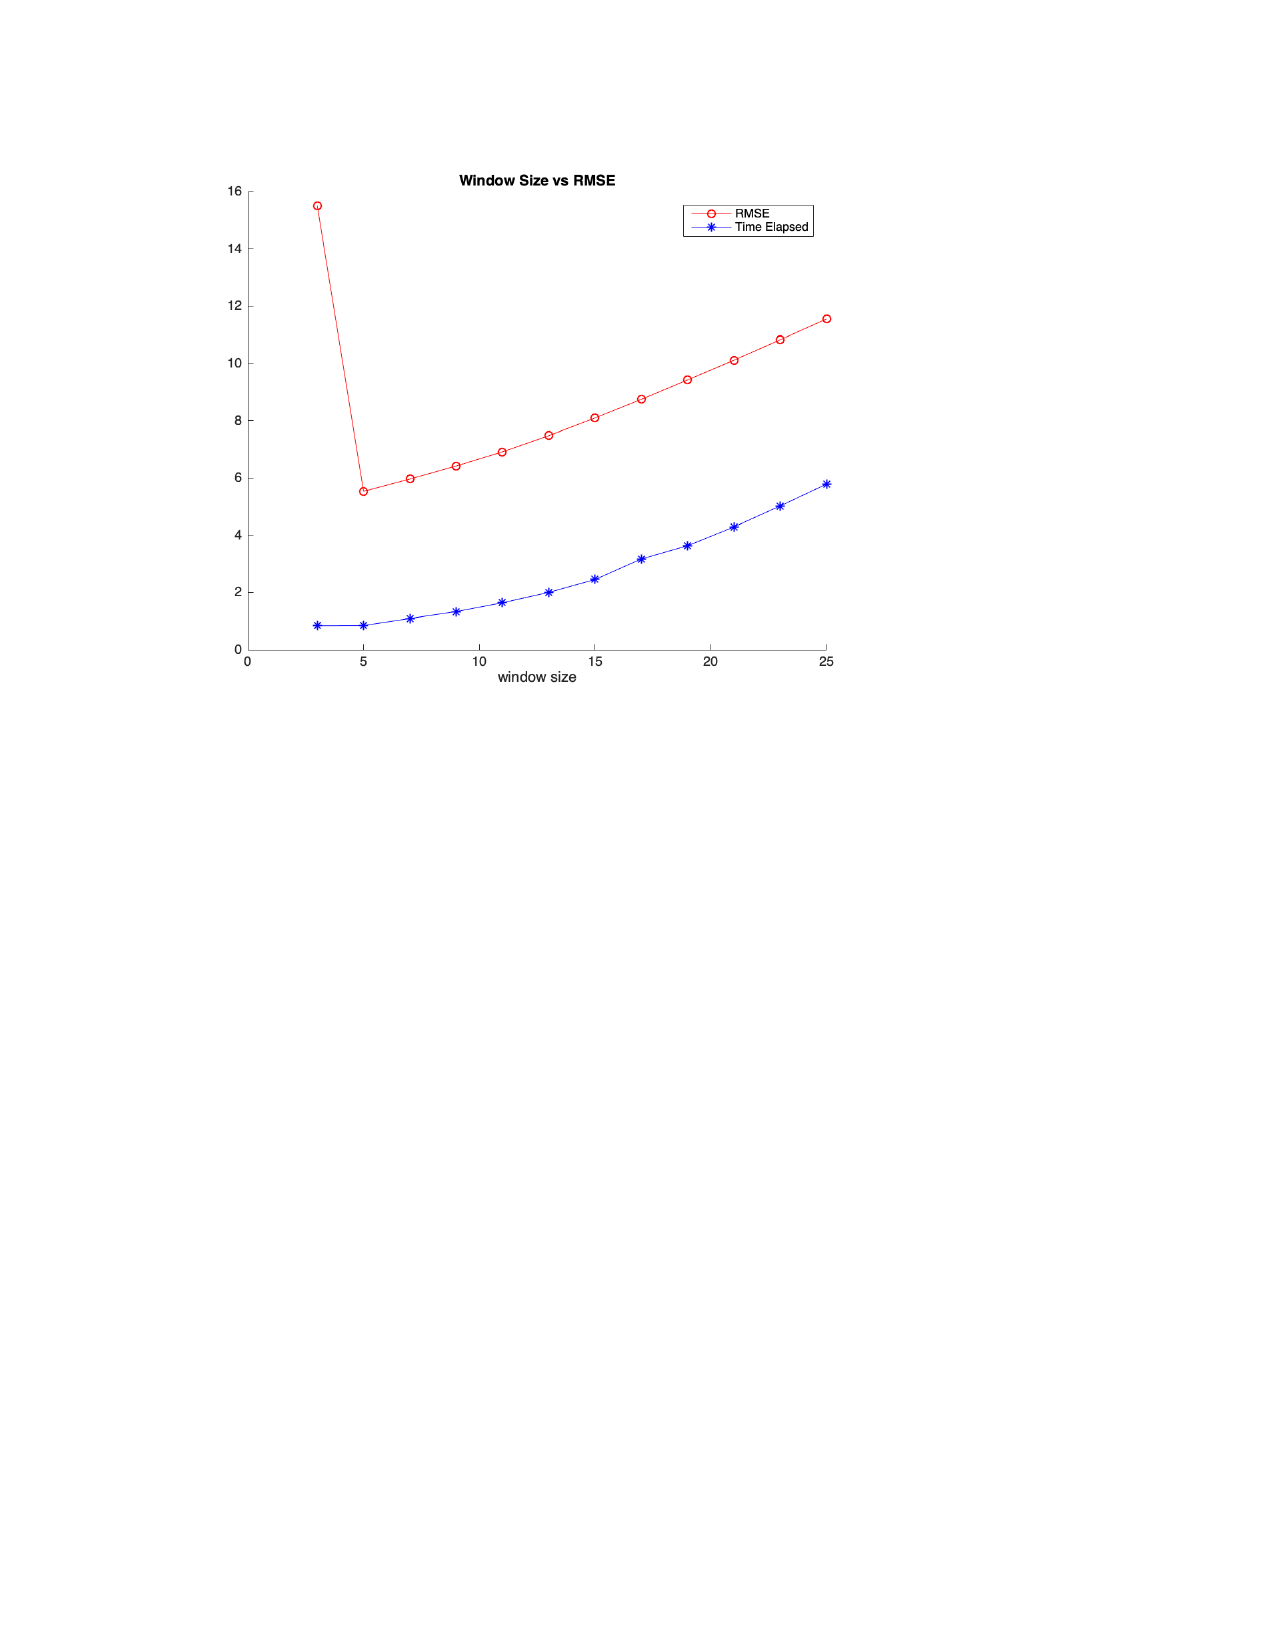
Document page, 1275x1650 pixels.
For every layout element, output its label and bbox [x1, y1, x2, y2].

picture [150, 150, 897, 711]
